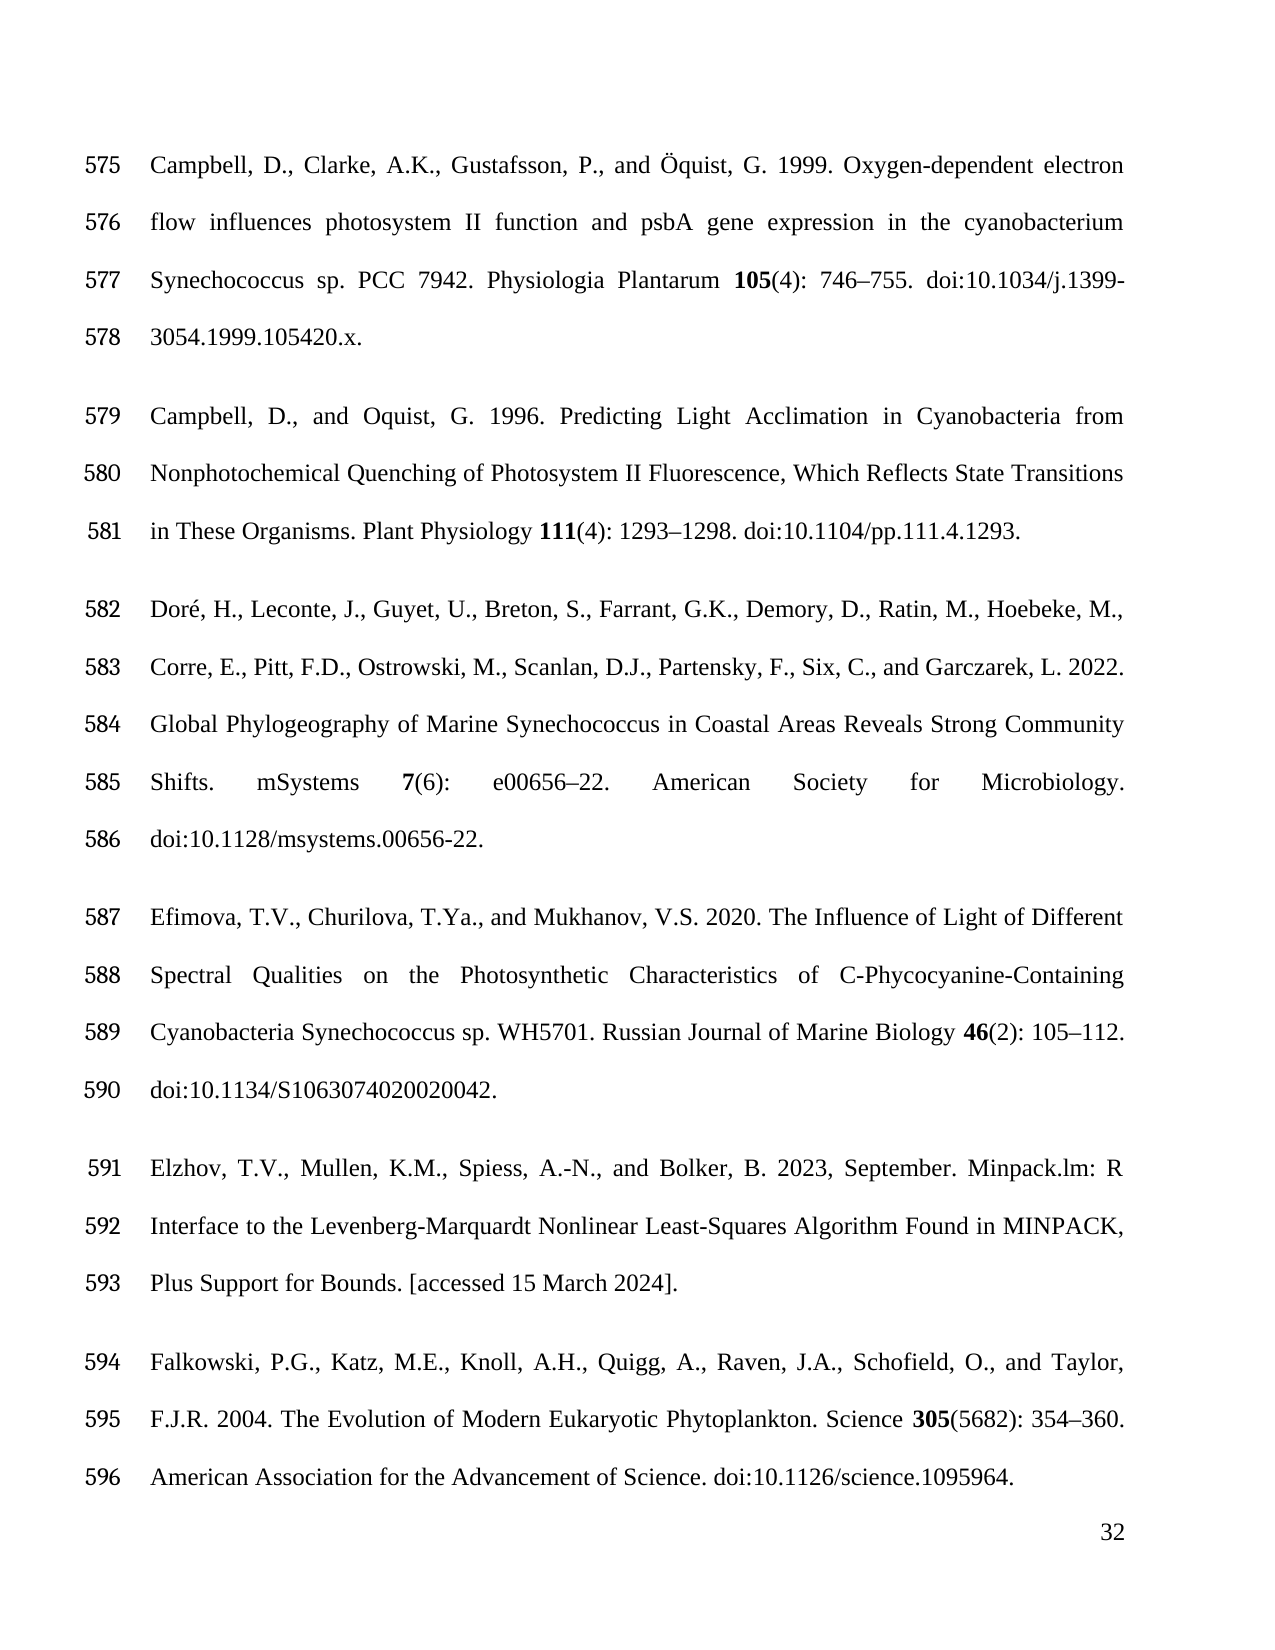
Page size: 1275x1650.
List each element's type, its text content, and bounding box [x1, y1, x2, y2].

text Campbell, D., and Oquist, G. 1996. Predicting Light Acclimation in Cyanobacteria from Nonphotochemical Quenching of Photosystem II Fluorescence, Which Reflects State Transitions in These Organisms. Plant Physiology 111(4): 1293–1298. doi:10.1104/pp.111.4.1293. [150, 401, 1125, 544]
text Doré, H., Leconte, J., Guyet, U., Breton, S., Farrant, G.K., Demory, D., Ratin, M., Hoebeke, M., Corre, E., Pitt, F.D., Ostrowski, M., Scanlan, D.J., Partensky, F., Six, C., and Garczarek, L. 2022. Global Phylogeography of Marine Synechococcus in Coastal Areas Reveals Strong Community Shifts. mSystems 7(6): e00656–22. American Society for Microbiology. doi:10.1128/msystems.00656-22. [150, 594, 1125, 853]
text Efimova, T.V., Churilova, T.Ya., and Mukhanov, V.S. 2020. The Influence of Light of Different Spectral Qualities on the Photosynthetic Characteristics of C-Phycocyanine-Containing Cyanobacteria Synechococcus sp. WH5701. Russian Journal of Marine Biology 46(2): 105–112. doi:10.1134/S1063074020020042. [150, 902, 1125, 1104]
text Campbell, D., Clarke, A.K., Gustafsson, P., and Öquist, G. 1999. Oxygen-dependent electron flow influences photosystem II function and psbA gene expression in the cyanobacterium Synechococcus sp. PCC 7942. Physiologia Plantarum 105(4): 746–755. doi:10.1034/j.1399-3054.1999.105420.x. [150, 150, 1125, 351]
text Elzhov, T.V., Mullen, K.M., Spiess, A.-N., and Bolker, B. 2023, September. Minpack.lm: R Interface to the Levenberg-Marquardt Nonlinear Least-Squares Algorithm Found in MINPACK, Plus Support for Bounds. [accessed 15 March 2024]. [150, 1153, 1125, 1297]
text Falkowski, P.G., Katz, M.E., Knoll, A.H., Quigg, A., Raven, J.A., Schofield, O., and Taylor, F.J.R. 2004. The Evolution of Modern Eukaryotic Phytoplankton. Science 305(5682): 354–360. American Association for the Advancement of Science. doi:10.1126/science.1095964. [150, 1347, 1125, 1490]
